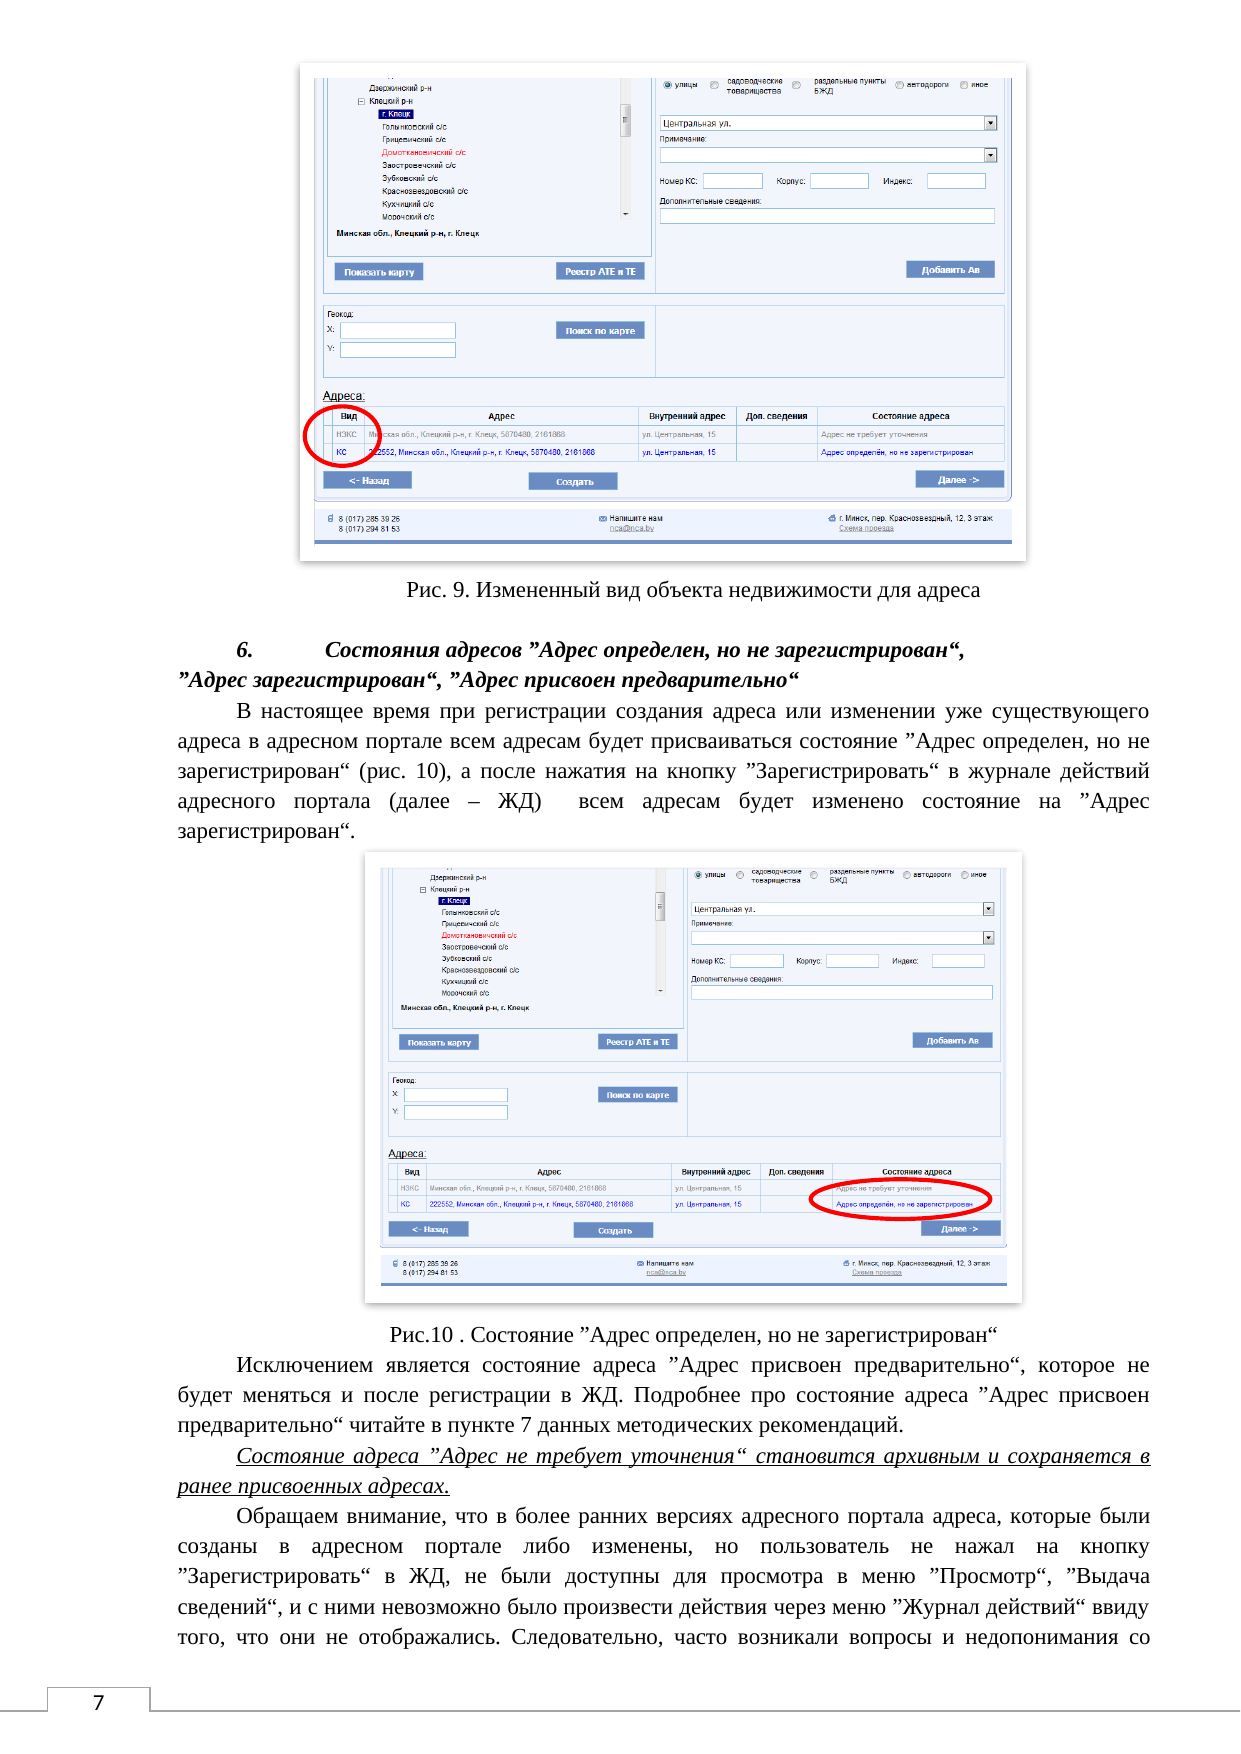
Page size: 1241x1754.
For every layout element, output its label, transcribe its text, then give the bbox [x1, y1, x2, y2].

picture [314, 409, 377, 463]
picture [314, 78, 1012, 546]
list Рис.10 . Состояние ”Адрес определен, но не зарегистрирован“ [177, 1321, 1152, 1347]
list Состояния адресов ”Адрес определен, но не зарегистрирован“, ”Адрес зарегистрирован“, ”Адрес присвоен предварительно“ [177, 636, 1152, 693]
picture [380, 867, 1007, 1289]
list В настоящее время при регистрации создания адреса или изменении уже существующего адреса в адресном портале всем адресам будет присваиваться состояние ”Адрес определен, но не зарегистрирован“ (рис. 10), а после нажатия на кнопку ”Зарегистрировать“ в журнале действий адресного портала (далее – ЖД) всем адресам будет изменено состояние на ”Адрес зарегистрирован“. [177, 697, 1152, 844]
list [177, 1502, 1152, 1649]
list Рис. 9. Измененный вид объекта недвижимости для адреса [177, 576, 1152, 602]
list Исключением является состояние адреса ”Адрес присвоен предварительно“, которое не будет меняться и после регистрации в ЖД. Подробнее про состояние адреса ”Адрес присвоен предварительно“ читайте в пункте 7 данных методических рекомендаций. [177, 1351, 1152, 1438]
list Состояние адреса ”Адрес не требует уточнения“ становится архивным и сохраняется в ранее присвоенных адресах. [177, 1442, 1152, 1498]
